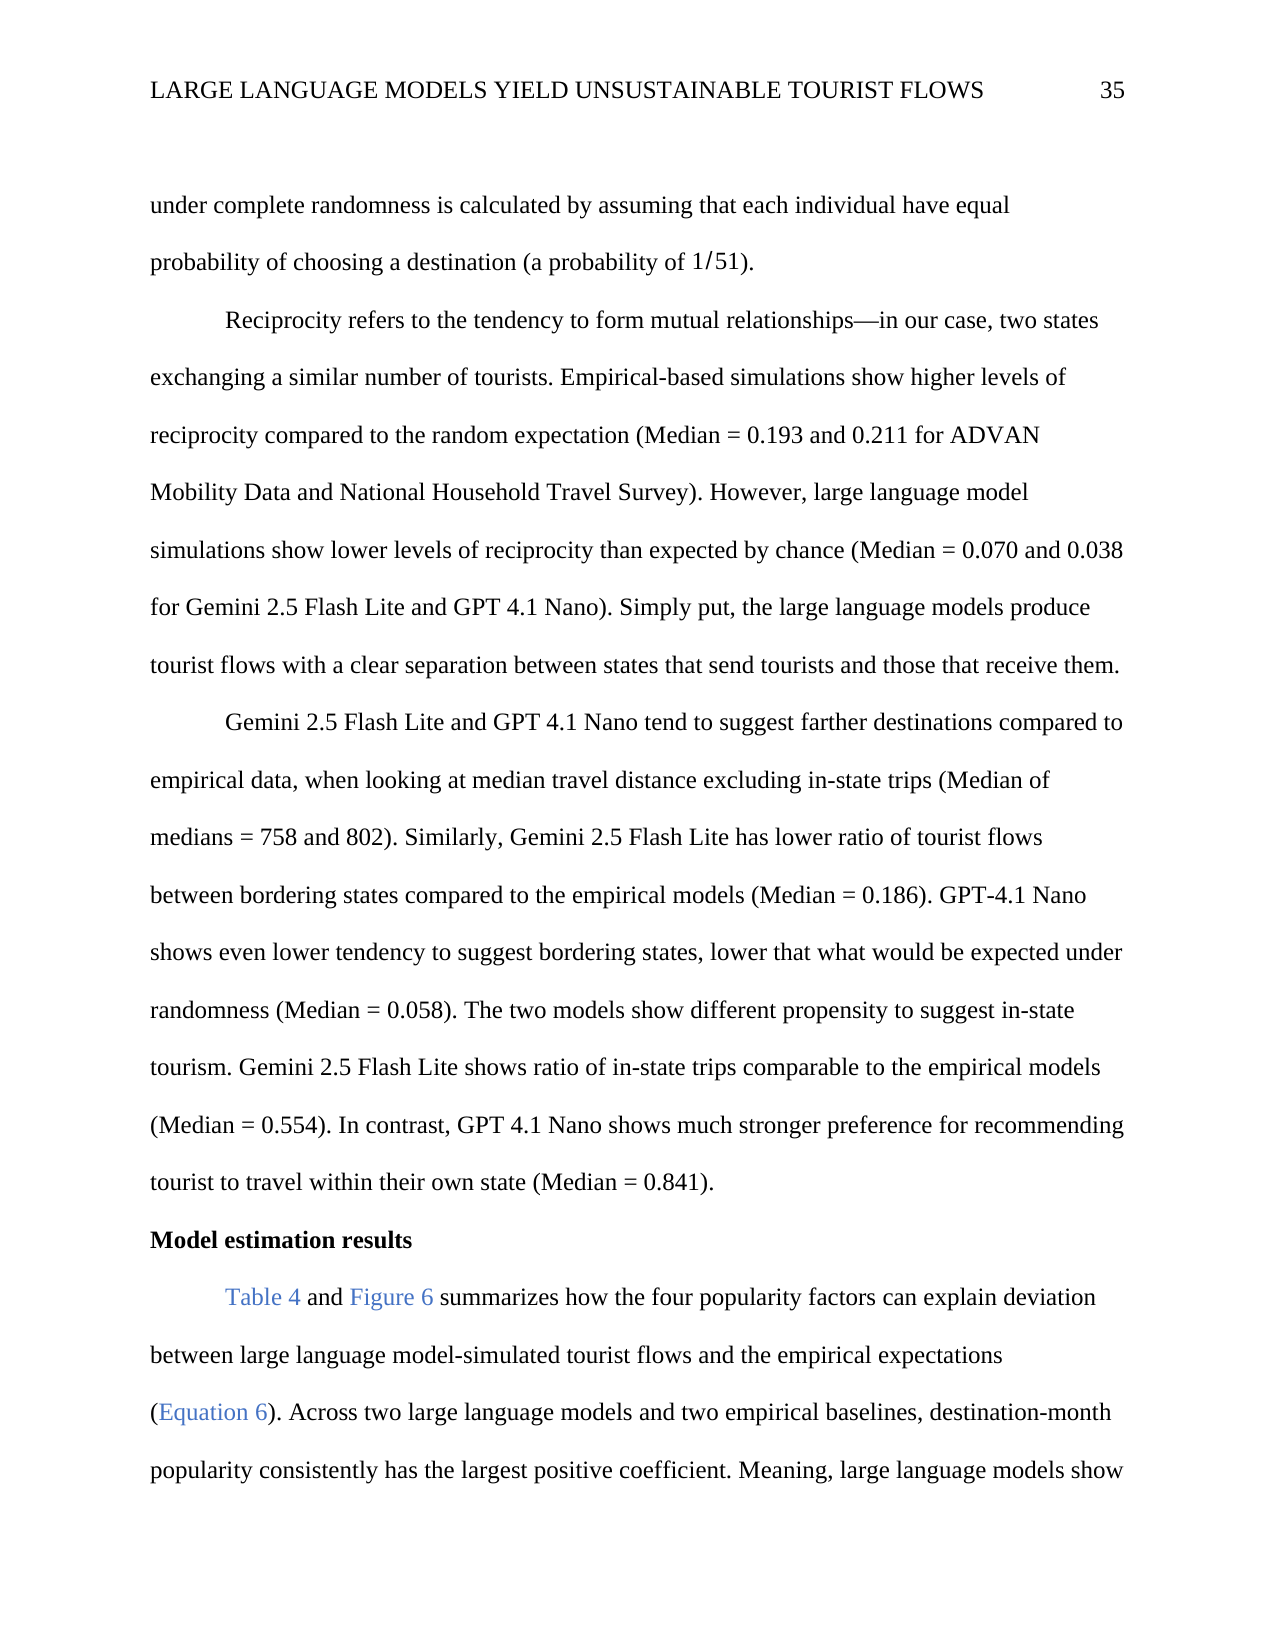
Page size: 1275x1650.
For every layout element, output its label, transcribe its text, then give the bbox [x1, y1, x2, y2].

text Gemini 2.5 Flash Lite and GPT 4.1 Nano tend to suggest farther destinations compared to empirical data, when looking at median travel distance excluding in-state trips (Median of medians = 758 and 802). Similarly, Gemini 2.5 Flash Lite has lower ratio of tourist flows between bordering states compared to the empirical models (Median = 0.186). GPT-4.1 Nano shows even lower tendency to suggest bordering states, lower that what would be expected under randomness (Median = 0.058). The two models show different propensity to suggest in-state tourism. Gemini 2.5 Flash Lite shows ratio of in-state trips comparable to the empirical models (Median = 0.554). In contrast, GPT 4.1 Nano shows much stronger preference for recommending tourist to travel within their own state (Median = 0.841). [150, 707, 1125, 1196]
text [150, 1282, 1125, 1484]
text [150, 190, 1125, 276]
text Reciprocity refers to the tendency to form mutual relationships—in our case, two states exchanging a similar number of tourists. Empirical-based simulations show higher levels of reciprocity compared to the random expectation (Median = 0.193 and 0.211 for ADVAN Mobility Data and National Household Travel Survey). However, large language model simulations show lower levels of reciprocity than expected by chance (Median = 0.070 and 0.038 for Gemini 2.5 Flash Lite and GPT 4.1 Nano). Simply put, the large language models produce tourist flows with a clear separation between states that send tourists and those that receive them. [150, 305, 1125, 679]
subtitle Model estimation results [150, 1225, 1125, 1254]
